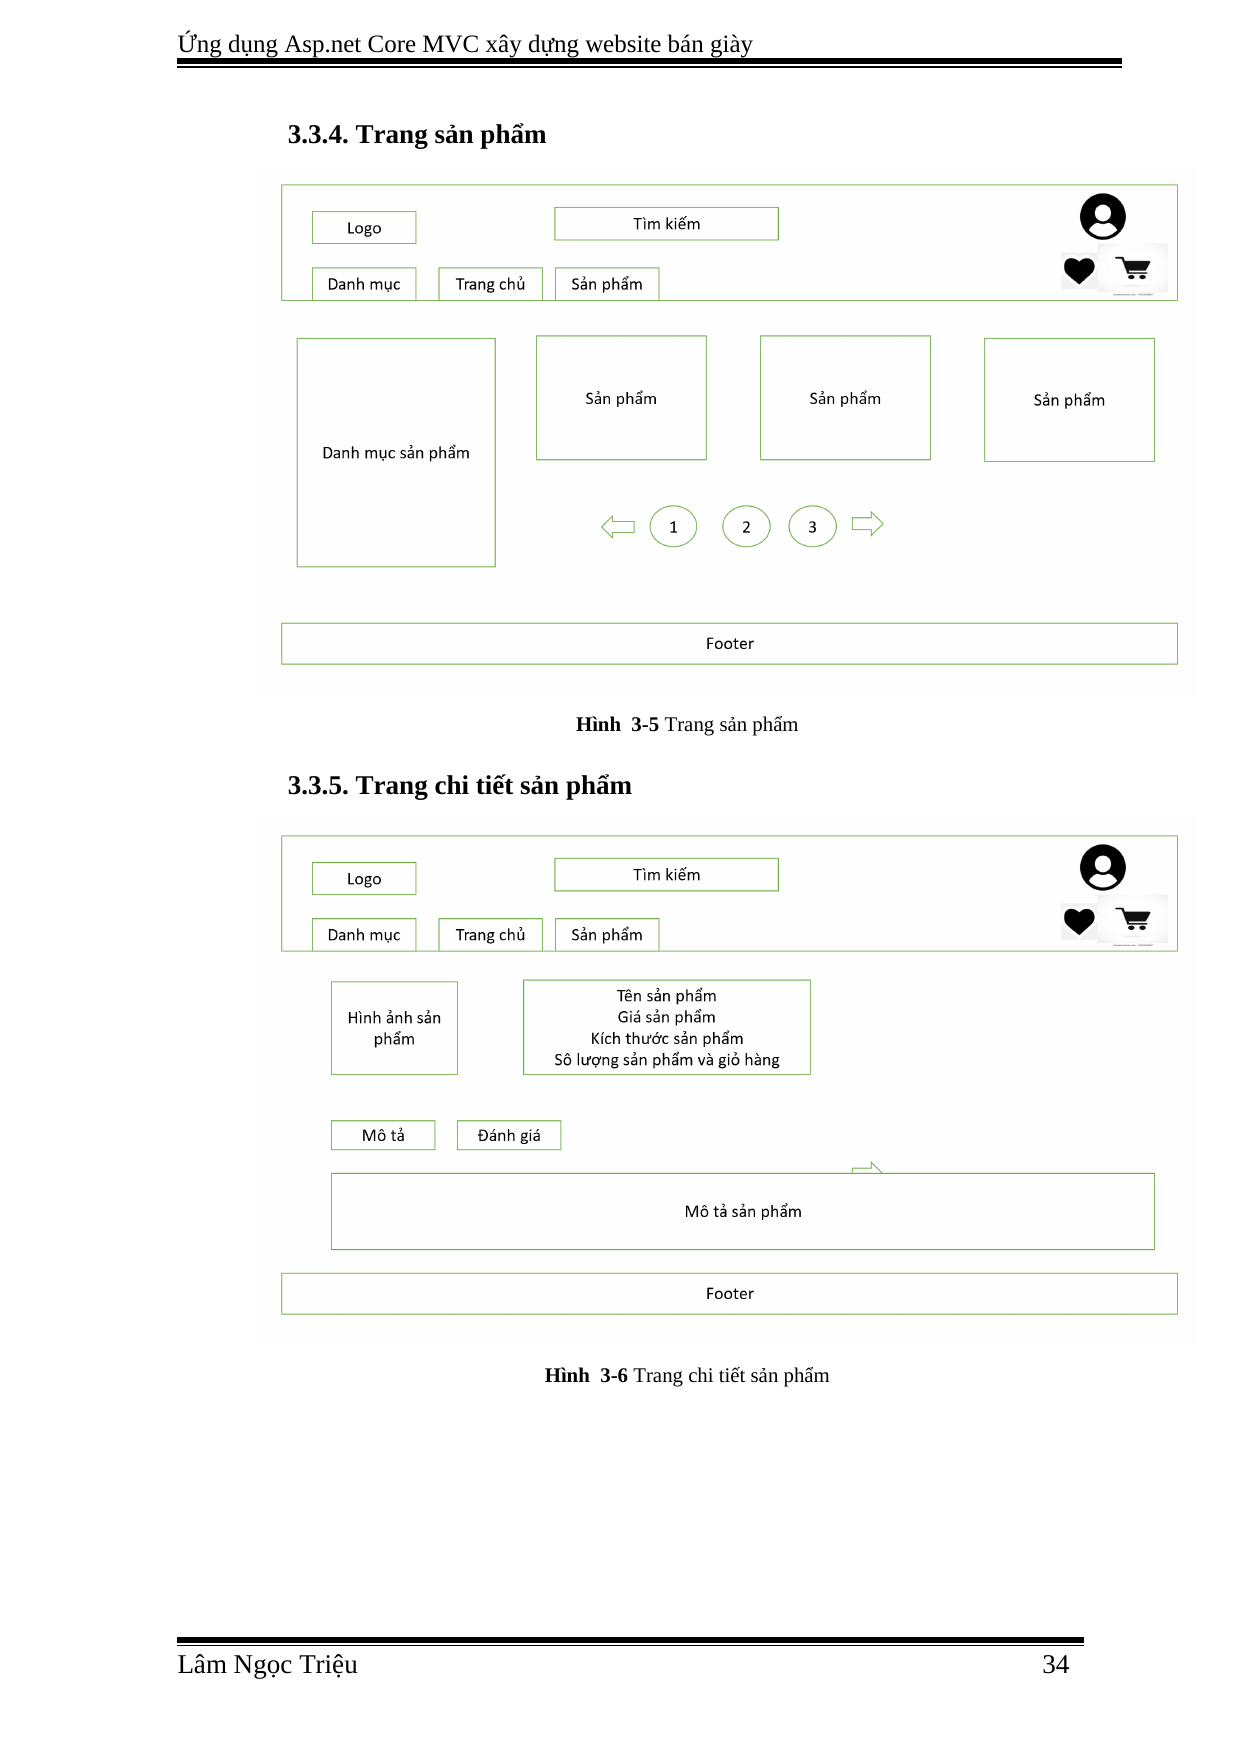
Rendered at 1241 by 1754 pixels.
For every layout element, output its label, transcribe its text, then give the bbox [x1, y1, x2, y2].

picture [252, 815, 1198, 1347]
picture [252, 164, 1198, 697]
text Hình 3-6 Trang chi tiết sản phẩm [177, 1362, 1122, 1387]
subtitle Trang chi tiết sản phẩm [213, 769, 1122, 800]
subtitle Trang sản phẩm [213, 118, 1122, 149]
text Hình 3-5 Trang sản phẩm [177, 712, 1122, 736]
